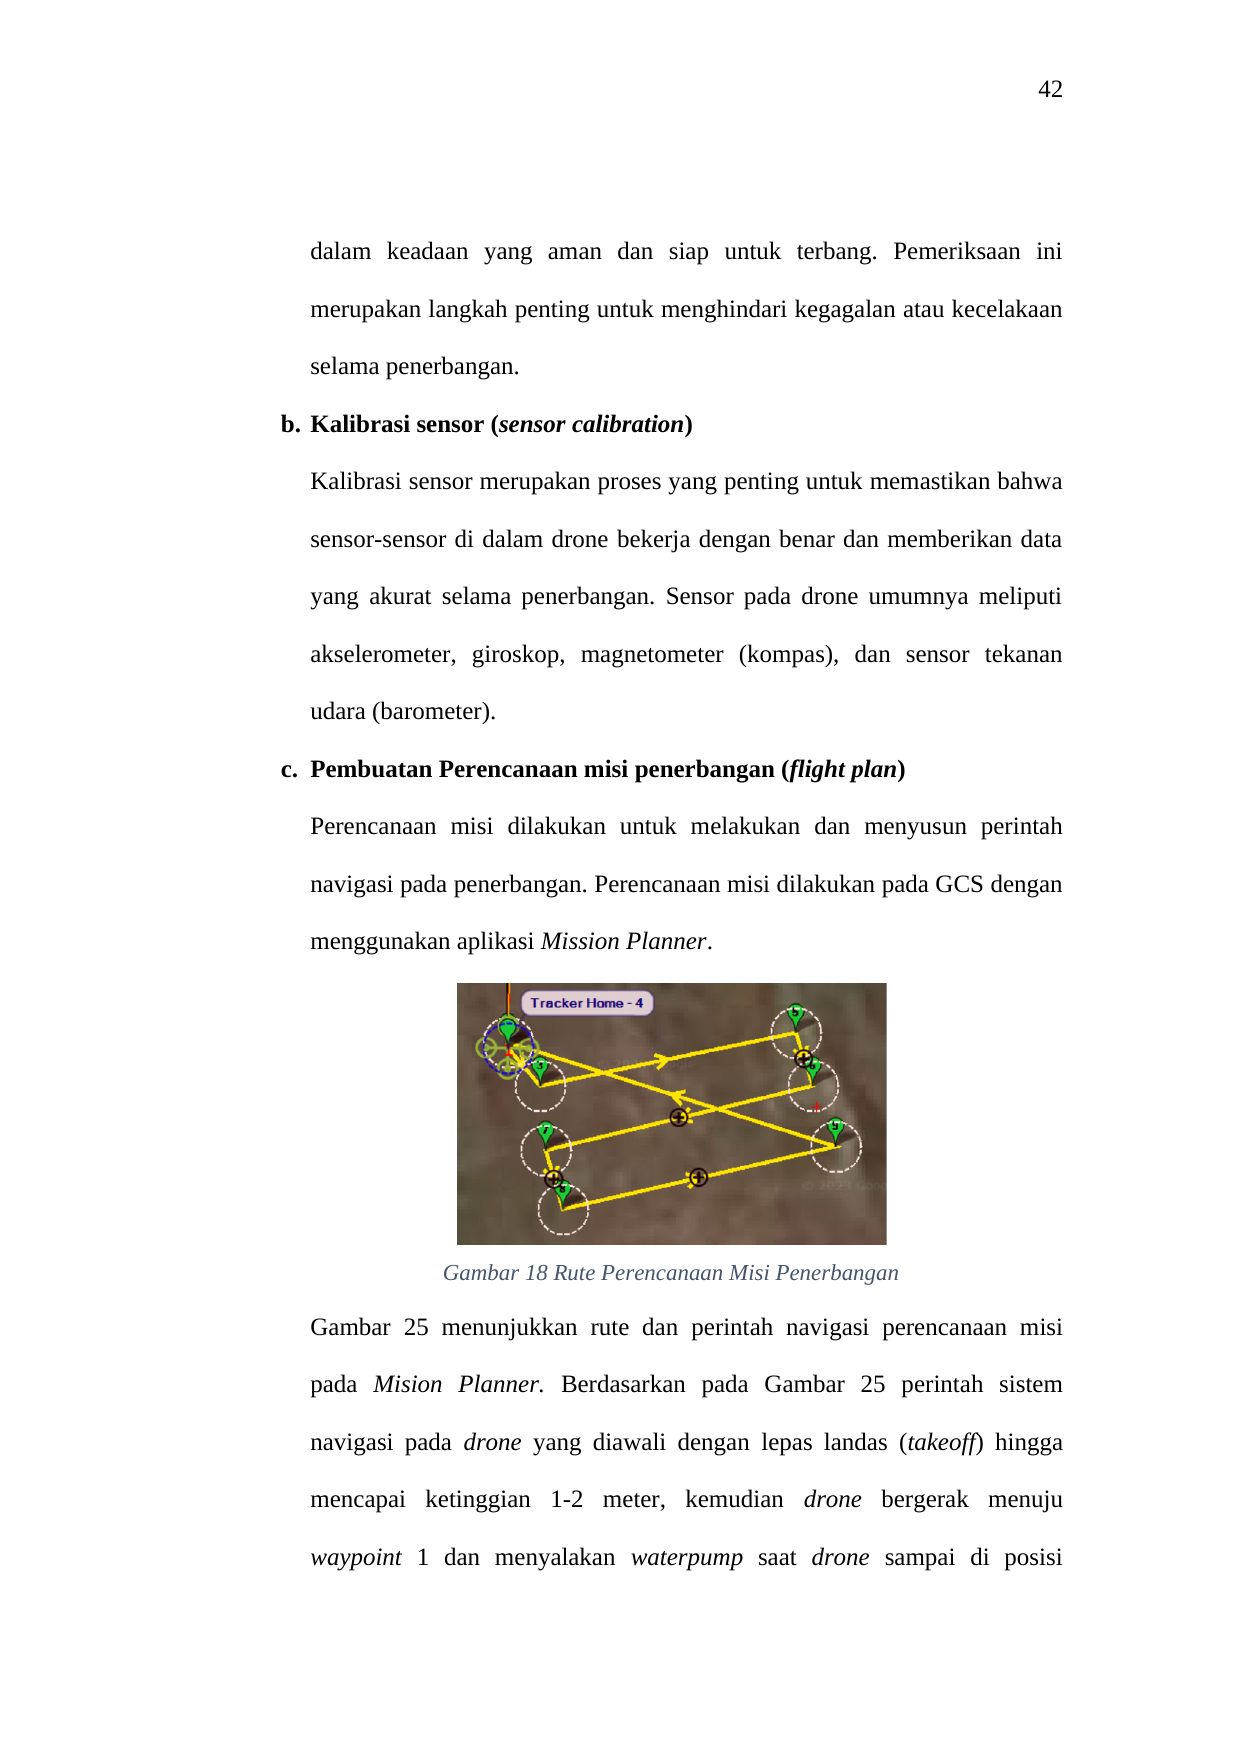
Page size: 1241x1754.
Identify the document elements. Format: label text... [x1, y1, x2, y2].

picture [457, 983, 887, 1245]
list Kalibrasi sensor (sensor calibration) [281, 409, 1063, 437]
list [310, 1312, 1063, 1571]
list Perencanaan misi dilakukan untuk melakukan dan menyusun perintah navigasi pada penerbangan. Perencanaan misi dilakukan pada GCS dengan menggunakan aplikasi Mission Planner. [310, 811, 1063, 955]
list Kalibrasi sensor merupakan proses yang penting untuk memastikan bahwa sensor-sensor di dalam drone bekerja dengan benar dan memberikan data yang akurat selama penerbangan. Sensor pada drone umumnya meliputi akselerometer, giroskop, magnetometer (kompas), dan sensor tekanan udara (barometer). [310, 466, 1063, 725]
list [310, 236, 1063, 380]
list Pembuatan Perencanaan misi penerbangan (flight plan) [281, 754, 1063, 782]
